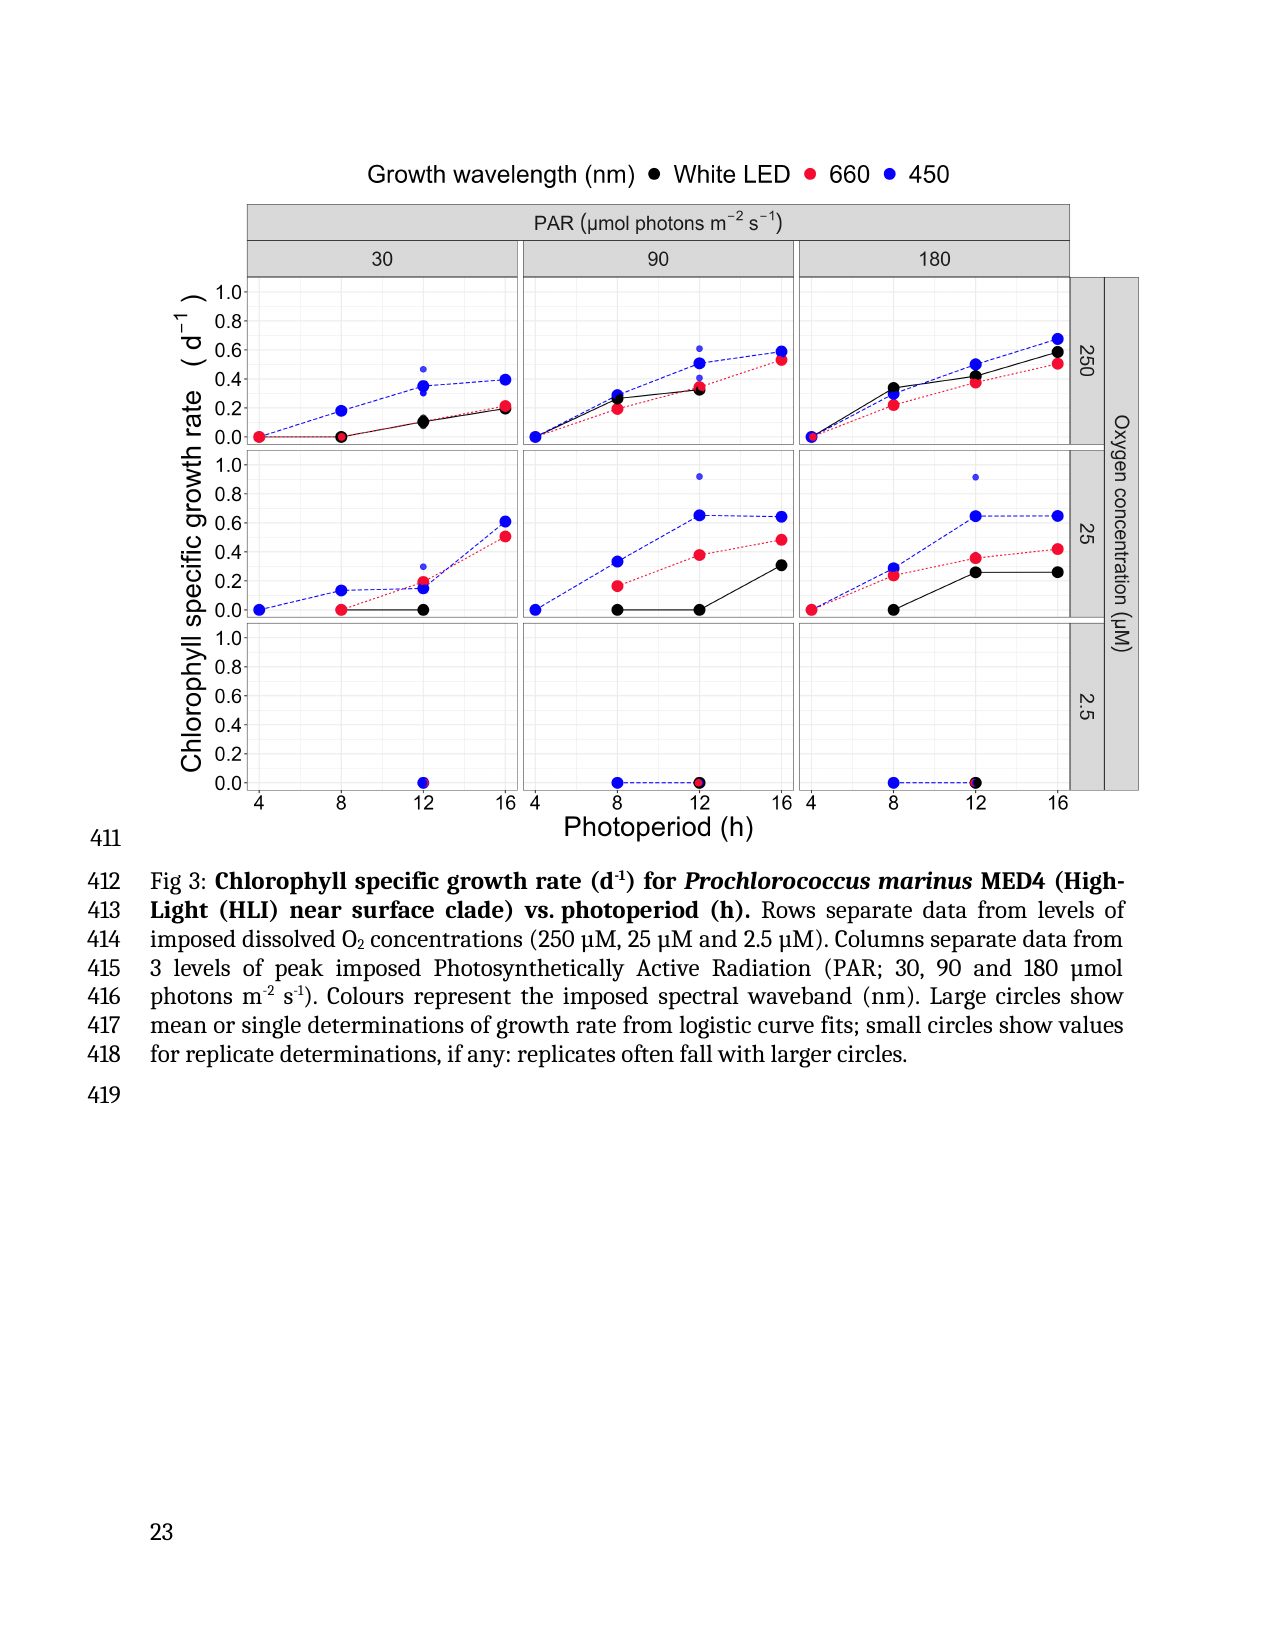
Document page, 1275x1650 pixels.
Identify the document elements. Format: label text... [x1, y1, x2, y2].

picture [168, 150, 1144, 847]
text Fig 3: Chlorophyll specific growth rate (d-1) for Prochlorococcus marinus MED4 (High-Light (HLI) near surface clade) vs. photoperiod (h). Rows separate data from levels of imposed dissolved O2 concentrations (250 µM, 25 µM and 2.5 µM). Columns separate data from 3 levels of peak imposed Photosynthetically Active Radiation (PAR; 30, 90 and 180 µmol photons m-2 s-1). Colours represent the imposed spectral waveband (nm). Large circles show mean or single determinations of growth rate from logistic curve fits; small circles show values for replicate determinations, if any: replicates often fall with larger circles. [150, 867, 1125, 1068]
